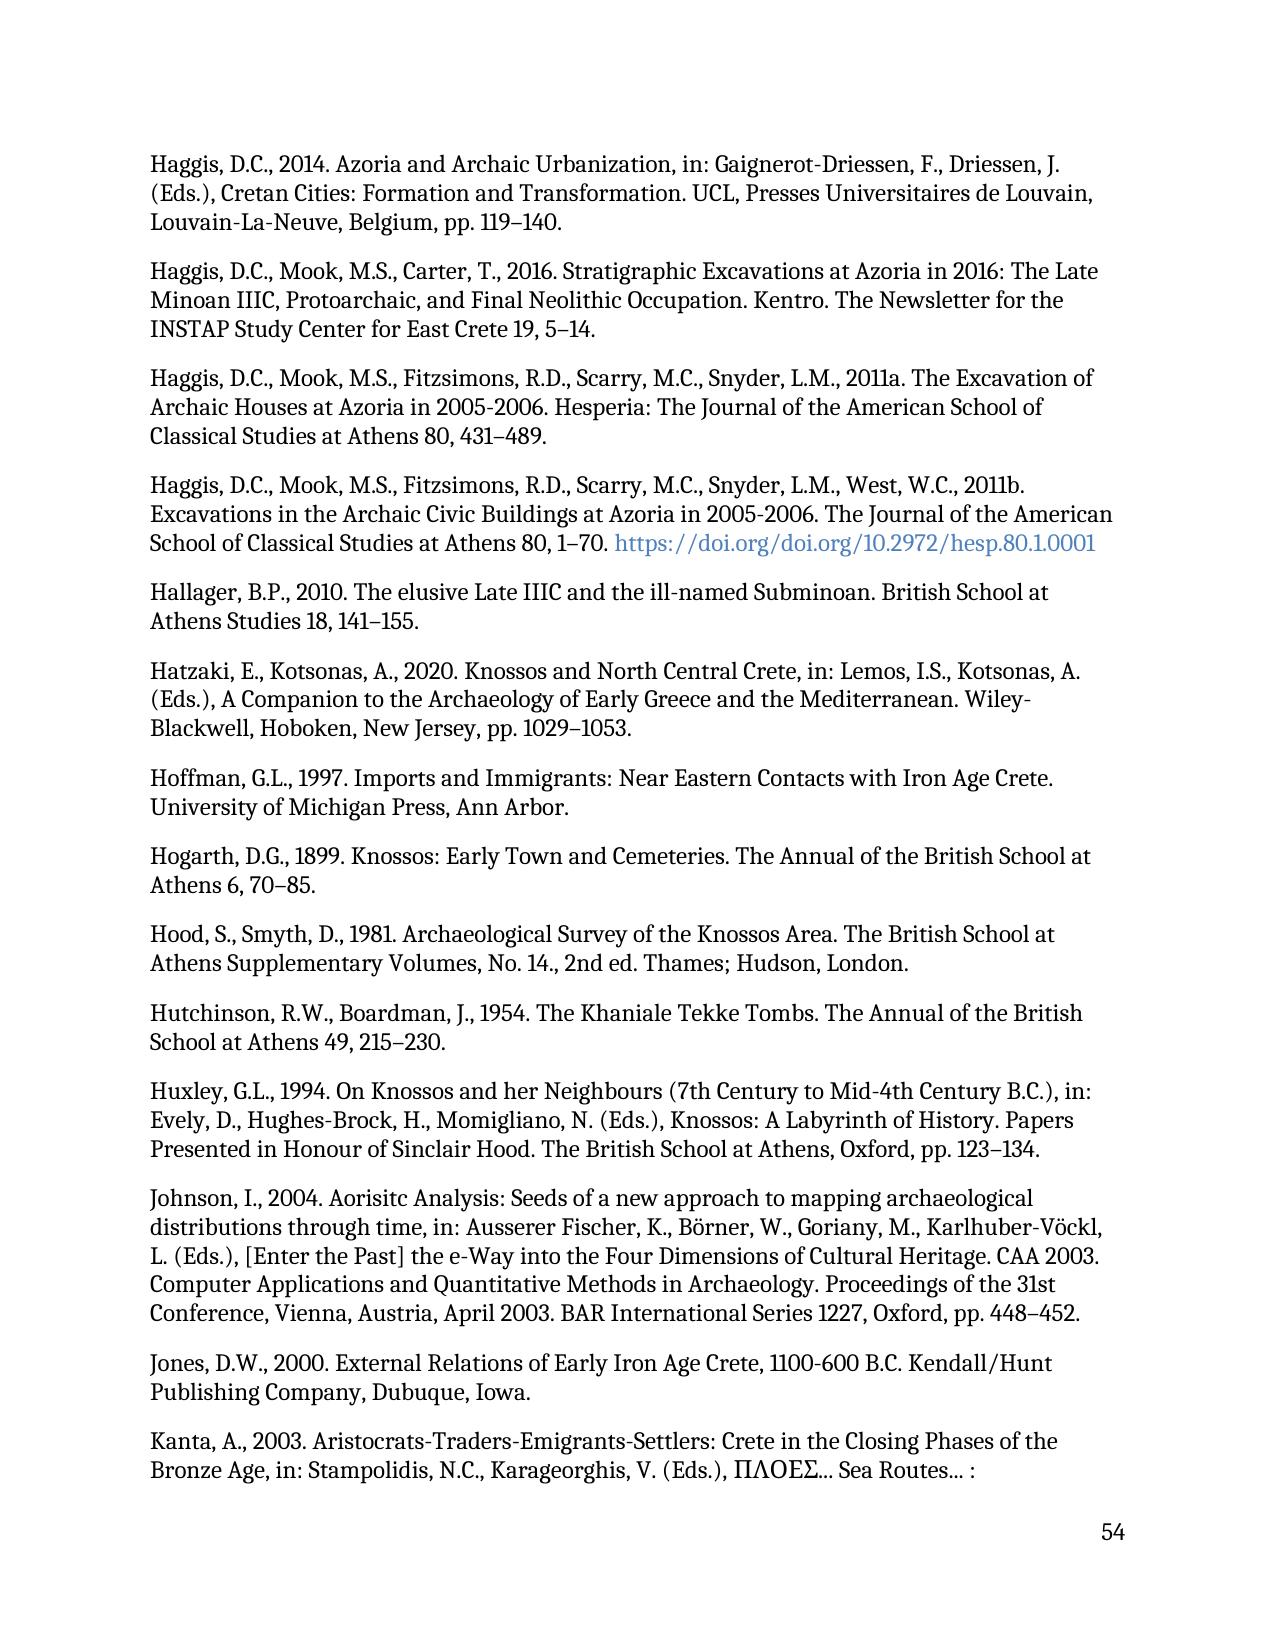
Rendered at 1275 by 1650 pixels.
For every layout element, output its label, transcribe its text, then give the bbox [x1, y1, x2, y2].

text Huxley, G.L., 1994. On Knossos and her Neighbours (7th Century to Mid-4th Century B.C.), in: Evely, D., Hughes-Brock, H., Momigliano, N. (Eds.), Knossos: A Labyrinth of History. Papers Presented in Honour of Sinclair Hood. The British School at Athens, Oxford, pp. 123–134. [150, 1077, 1125, 1163]
text Haggis, D.C., Mook, M.S., Carter, T., 2016. Stratigraphic Excavations at Azoria in 2016: The Late Minoan IIIC, Protoarchaic, and Final Neolithic Occupation. Kentro. The Newsletter for the INSTAP Study Center for East Crete 19, 5–14. [150, 257, 1125, 343]
text Hatzaki, E., Kotsonas, A., 2020. Knossos and North Central Crete, in: Lemos, I.S., Kotsonas, A. (Eds.), A Companion to the Archaeology of Early Greece and the Mediterranean. Wiley-Blackwell, Hoboken, New Jersey, pp. 1029–1053. [150, 657, 1125, 743]
text Hoffman, G.L., 1997. Imports and Immigrants: Near Eastern Contacts with Iron Age Crete. University of Michigan Press, Ann Arbor. [150, 764, 1125, 821]
text Haggis, D.C., Mook, M.S., Fitzsimons, R.D., Scarry, M.C., Snyder, L.M., West, W.C., 2011b. Excavations in the Archaic Civic Buildings at Azoria in 2005-2006. The Journal of the American School of Classical Studies at Athens 80, 1–70. https://doi.org/doi.org/10.2972/hesp.80.1.0001 [150, 471, 1125, 557]
text Johnson, I., 2004. Aorisitc Analysis: Seeds of a new approach to mapping archaeological distributions through time, in: Ausserer Fischer, K., Börner, W., Goriany, M., Karlhuber-Vöckl, L. (Eds.), [Enter the Past] the e-Way into the Four Dimensions of Cultural Heritage. CAA 2003. Computer Applications and Quantitative Methods in Archaeology. Proceedings of the 31st Conference, Vienna, Austria, April 2003. BAR International Series 1227, Oxford, pp. 448–452. [150, 1184, 1125, 1328]
text Hutchinson, R.W., Boardman, J., 1954. The Khaniale Tekke Tombs. The Annual of the British School at Athens 49, 215–230. [150, 999, 1125, 1056]
text Haggis, D.C., Mook, M.S., Fitzsimons, R.D., Scarry, M.C., Snyder, L.M., 2011a. The Excavation of Archaic Houses at Azoria in 2005-2006. Hesperia: The Journal of the American School of Classical Studies at Athens 80, 431–489. [150, 364, 1125, 450]
text Jones, D.W., 2000. External Relations of Early Iron Age Crete, 1100-600 B.C. Kendall/Hunt Publishing Company, Dubuque, Iowa. [150, 1349, 1125, 1406]
text Haggis, D.C., 2014. Azoria and Archaic Urbanization, in: Gaignerot-Driessen, F., Driessen, J. (Eds.), Cretan Cities: Formation and Transformation. UCL, Presses Universitaires de Louvain, Louvain-La-Neuve, Belgium, pp. 119–140. [150, 150, 1125, 236]
text Hogarth, D.G., 1899. Knossos: Early Town and Cemeteries. The Annual of the British School at Athens 6, 70–85. [150, 842, 1125, 899]
text Hallager, B.P., 2010. The elusive Late IIIC and the ill-named Subminoan. British School at Athens Studies 18, 141–155. [150, 578, 1125, 636]
text Hood, S., Smyth, D., 1981. Archaeological Survey of the Knossos Area. The British School at Athens Supplementary Volumes, No. 14., 2nd ed. Thames; Hudson, London. [150, 920, 1125, 978]
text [150, 1427, 1125, 1484]
